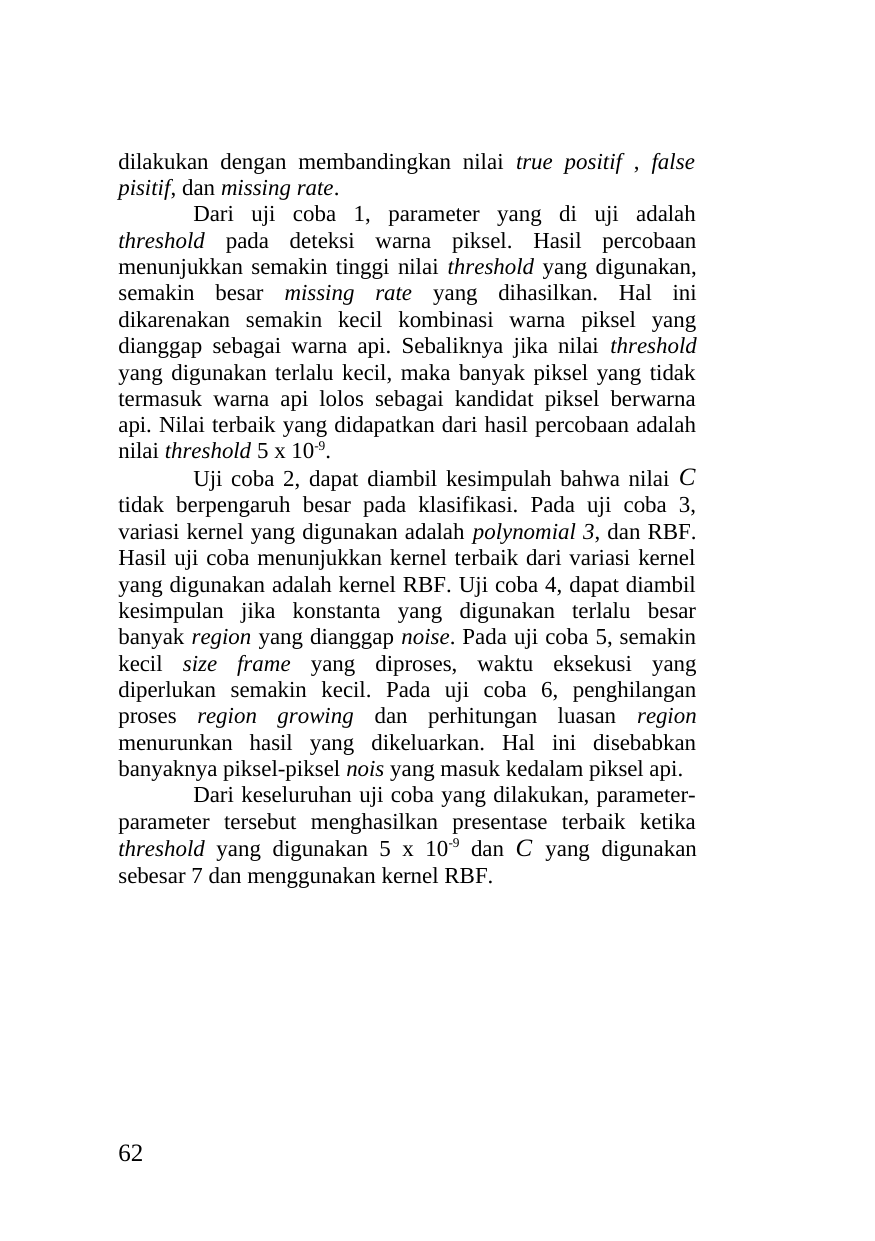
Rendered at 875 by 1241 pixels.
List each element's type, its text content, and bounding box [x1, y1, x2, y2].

text Dari keseluruhan uji coba yang dilakukan, parameter-parameter tersebut menghasilkan presentase terbaik ketika threshold yang digunakan 5 x 10-9 dan yang digunakan sebesar 7 dan menggunakan kernel RBF. [118, 781, 697, 888]
text Dari uji coba 1, parameter yang di uji adalah threshold pada deteksi warna piksel. Hasil percobaan menunjukkan semakin tinggi nilai threshold yang digunakan, semakin besar missing rate yang dihasilkan. Hal ini dikarenakan semakin kecil kombinasi warna piksel yang dianggap sebagai warna api. Sebaliknya jika nilai threshold yang digunakan terlalu kecil, maka banyak piksel yang tidak termasuk warna api lolos sebagai kandidat piksel berwarna api. Nilai terbaik yang didapatkan dari hasil percobaan adalah nilai threshold 5 x 10-9. [118, 200, 697, 464]
text Uji coba 2, dapat diambil kesimpulah bahwa nilai tidak berpengaruh besar pada klasifikasi. Pada uji coba 3, variasi kernel yang digunakan adalah polynomial 3, dan RBF. Hasil uji coba menunjukkan kernel terbaik dari variasi kernel yang digunakan adalah kernel RBF. Uji coba 4, dapat diambil kesimpulan jika konstanta yang digunakan terlalu besar banyak region yang dianggap noise. Pada uji coba 5, semakin kecil size frame yang diproses, waktu eksekusi yang diperlukan semakin kecil. Pada uji coba 6, penghilangan proses region growing dan perhitungan luasan region menurunkan hasil yang dikeluarkan. Hal ini disebabkan banyaknya piksel-piksel nois yang masuk kedalam piksel api. [118, 464, 697, 781]
